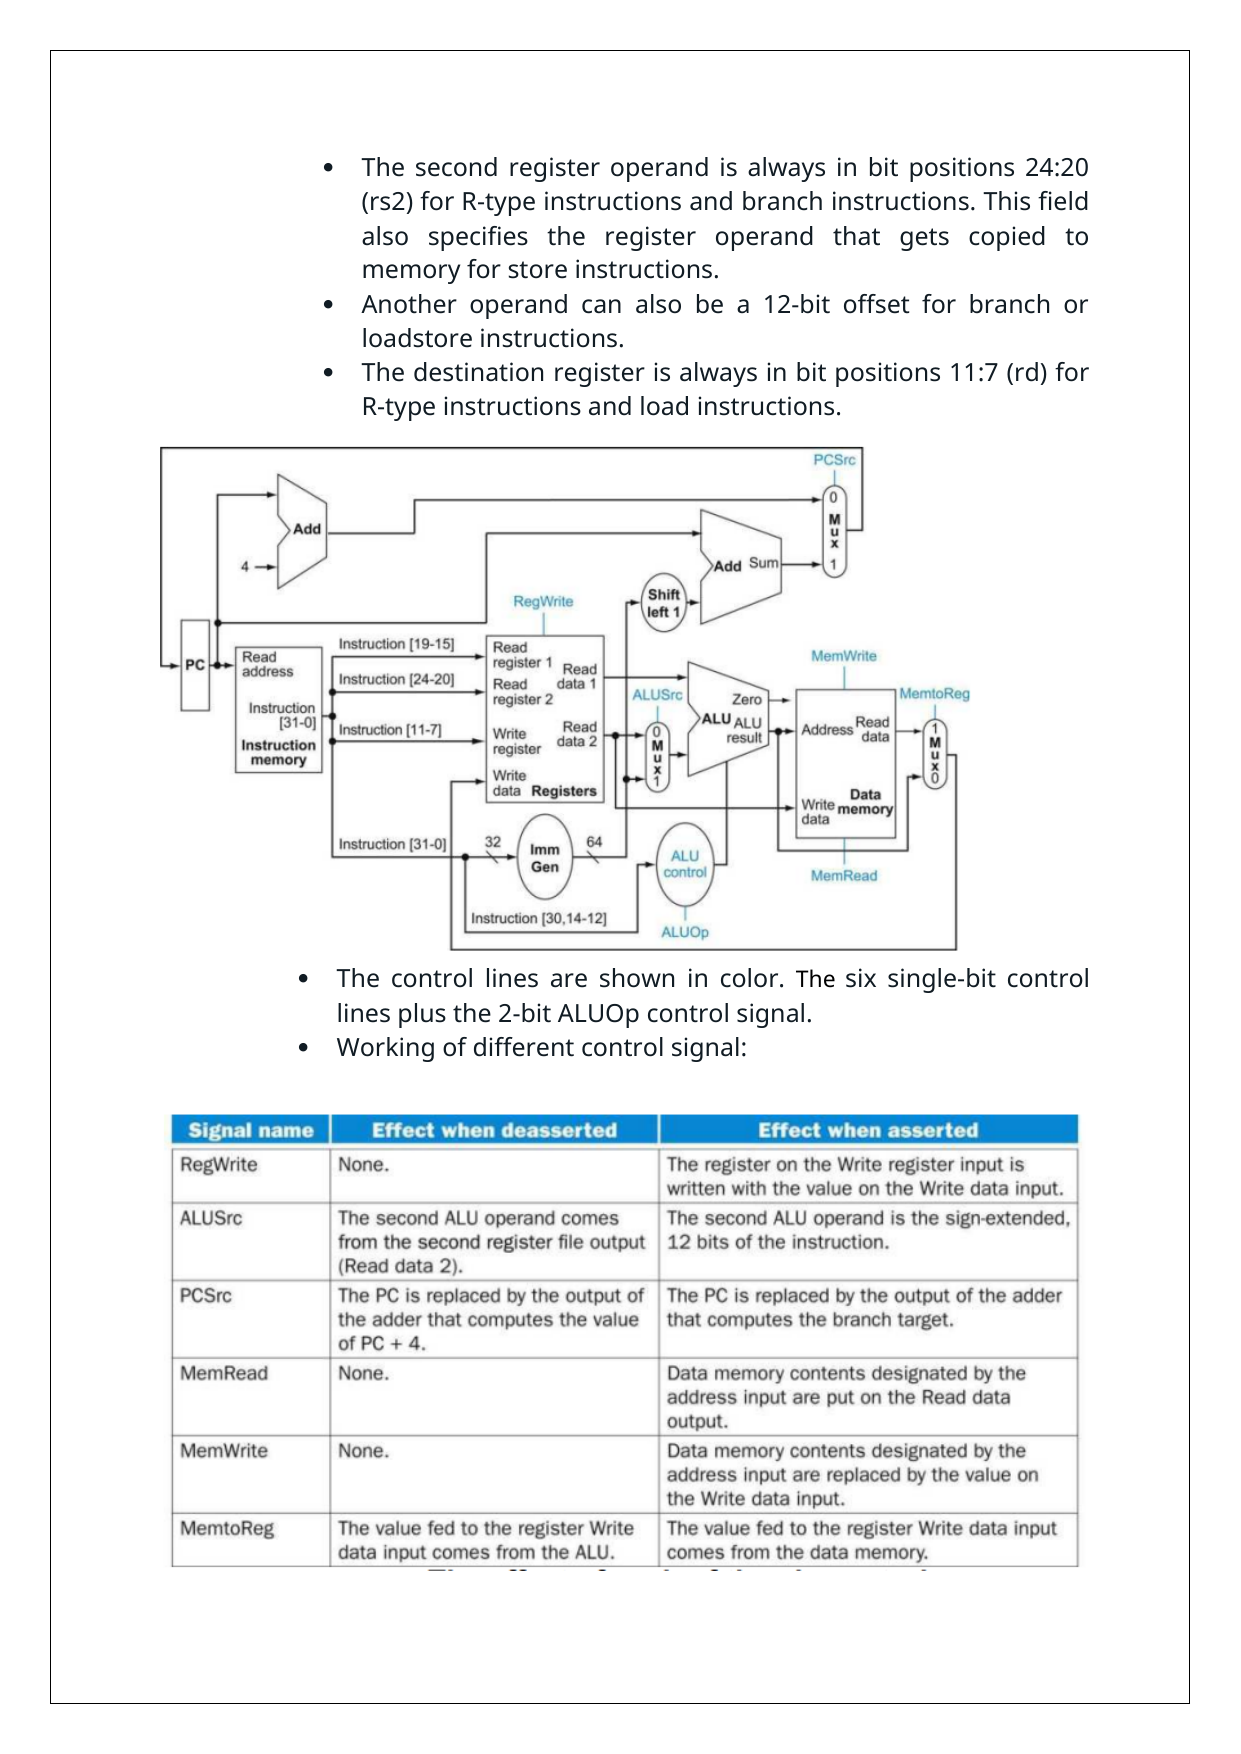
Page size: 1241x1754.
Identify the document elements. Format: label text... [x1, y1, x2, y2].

picture [150, 422, 1011, 962]
picture [150, 1063, 1091, 1571]
list The control lines are shown in color. The six single-bit control lines plus the 2-bit ALUOp control signal. [299, 961, 1090, 1029]
list The destination register is always in bit positions 11:7 (rd) for R-type instructions and load instructions. [324, 354, 1090, 422]
list Another operand can also be a 12-bit offset for branch or loadstore instructions. [324, 286, 1090, 354]
list The second register operand is always in bit positions 24:20 (rs2) for R-type instructions and branch instructions. This field also specifies the register operand that gets copied to memory for store instructions. [324, 150, 1090, 286]
list Working of different control signal: [299, 1029, 1090, 1063]
